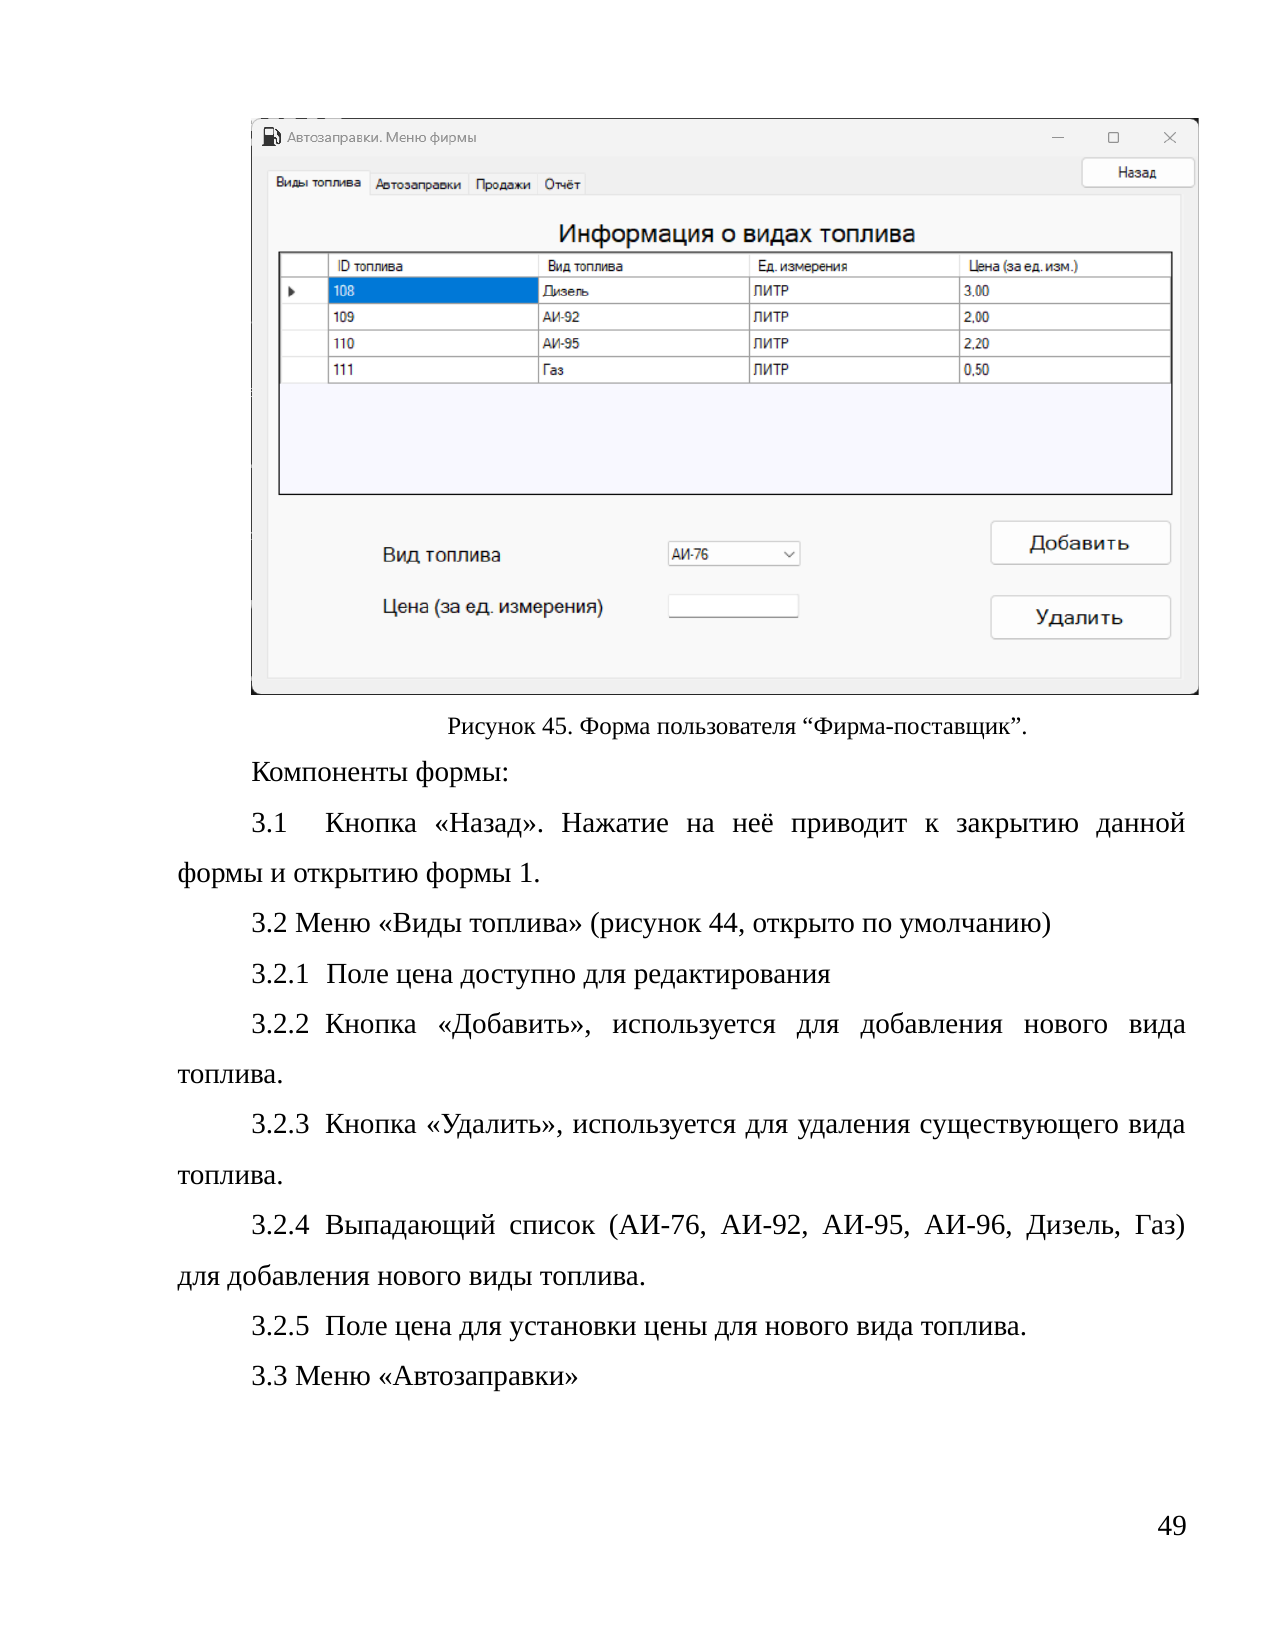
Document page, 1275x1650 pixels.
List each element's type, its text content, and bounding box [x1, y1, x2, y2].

text Рисунок 45. Форма пользователя “Фирма-поставщик”. [288, 711, 1186, 740]
picture [251, 118, 1199, 695]
list Выпадающий список (АИ-76, АИ-92, АИ-95, АИ-96, Дизель, Газ) для добавления нового виды топлива. [177, 1207, 1186, 1291]
text Компоненты формы: [177, 754, 1186, 788]
list Кнопка «Удалить», используется для удаления существующего вида топлива. [177, 1107, 1186, 1191]
list Кнопка «Добавить», используется для добавления нового вида топлива. [177, 1006, 1186, 1090]
list Поле цена доступно для редактирования [251, 956, 1186, 989]
list Меню «Автозаправки» [251, 1358, 1186, 1392]
list Кнопка «Назад». Нажатие на неё приводит к закрытию данной формы и открытию формы 1. [177, 805, 1186, 889]
list Меню «Виды топлива» (рисунок 44, открыто по умолчанию) [251, 905, 1186, 939]
list Поле цена для установки цены для нового вида топлива. [177, 1308, 1186, 1341]
